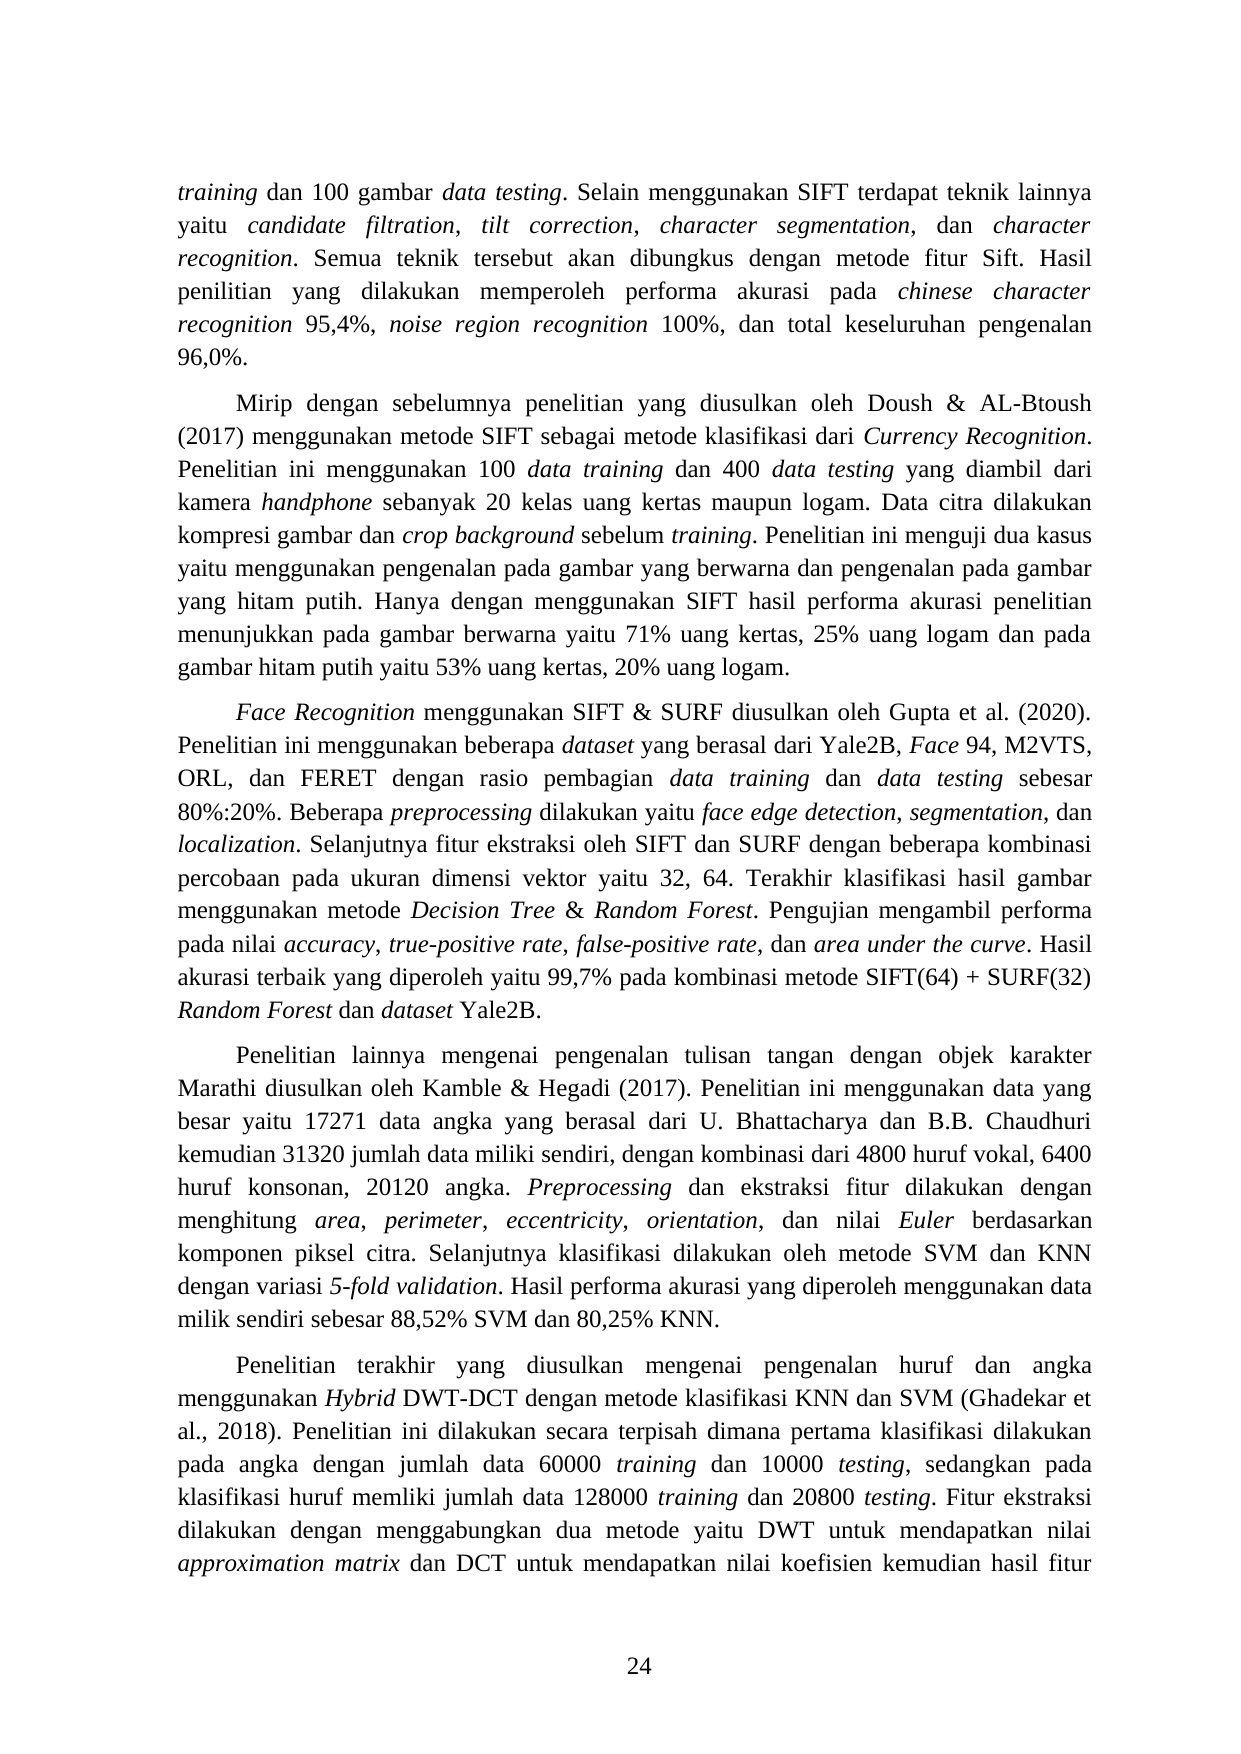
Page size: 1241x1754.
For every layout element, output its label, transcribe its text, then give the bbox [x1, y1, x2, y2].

text Penelitian lainnya mengenai pengenalan tulisan tangan dengan objek karakter Marathi diusulkan oleh Kamble & Hegadi (2017). Penelitian ini menggunakan data yang besar yaitu 17271 data angka yang berasal dari U. Bhattacharya dan B.B. Chaudhuri kemudian 31320 jumlah data miliki sendiri, dengan kombinasi dari 4800 huruf vokal, 6400 huruf konsonan, 20120 angka. Preprocessing dan ekstraksi fitur dilakukan dengan menghitung area, perimeter, eccentricity, orientation, dan nilai Euler berdasarkan komponen piksel citra. Selanjutnya klasifikasi dilakukan oleh metode SVM dan KNN dengan variasi 5-fold validation. Hasil performa akurasi yang diperoleh menggunakan data milik sendiri sebesar 88,52% SVM dan 80,25% KNN. [177, 1040, 1092, 1333]
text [177, 1350, 1092, 1577]
text Face Recognition menggunakan SIFT & SURF diusulkan oleh Gupta et al. (2020). Penelitian ini menggunakan beberapa dataset yang berasal dari Yale2B, Face 94, M2VTS, ORL, dan FERET dengan rasio pembagian data training dan data testing sebesar 80%:20%. Beberapa preprocessing dilakukan yaitu face edge detection, segmentation, dan localization. Selanjutnya fitur ekstraksi oleh SIFT dan SURF dengan beberapa kombinasi percobaan pada ukuran dimensi vektor yaitu 32, 64. Terakhir klasifikasi hasil gambar menggunakan metode Decision Tree & Random Forest. Pengujian mengambil performa pada nilai accuracy, true-positive rate, false-positive rate, dan area under the curve. Hasil akurasi terbaik yang diperoleh yaitu 99,7% pada kombinasi metode SIFT(64) + SURF(32) Random Forest dan dataset Yale2B. [177, 697, 1092, 1023]
text Mirip dengan sebelumnya penelitian yang diusulkan oleh Doush & AL-Btoush (2017) menggunakan metode SIFT sebagai metode klasifikasi dari Currency Recognition. Penelitian ini menggunakan 100 data training dan 400 data testing yang diambil dari kamera handphone sebanyak 20 kelas uang kertas maupun logam. Data citra dilakukan kompresi gambar dan crop background sebelum training. Penelitian ini menguji dua kasus yaitu menggunakan pengenalan pada gambar yang berwarna dan pengenalan pada gambar yang hitam putih. Hanya dengan menggunakan SIFT hasil performa akurasi penelitian menunjukkan pada gambar berwarna yaitu 71% uang kertas, 25% uang logam dan pada gambar hitam putih yaitu 53% uang kertas, 20% uang logam. [177, 388, 1092, 681]
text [177, 177, 1092, 371]
